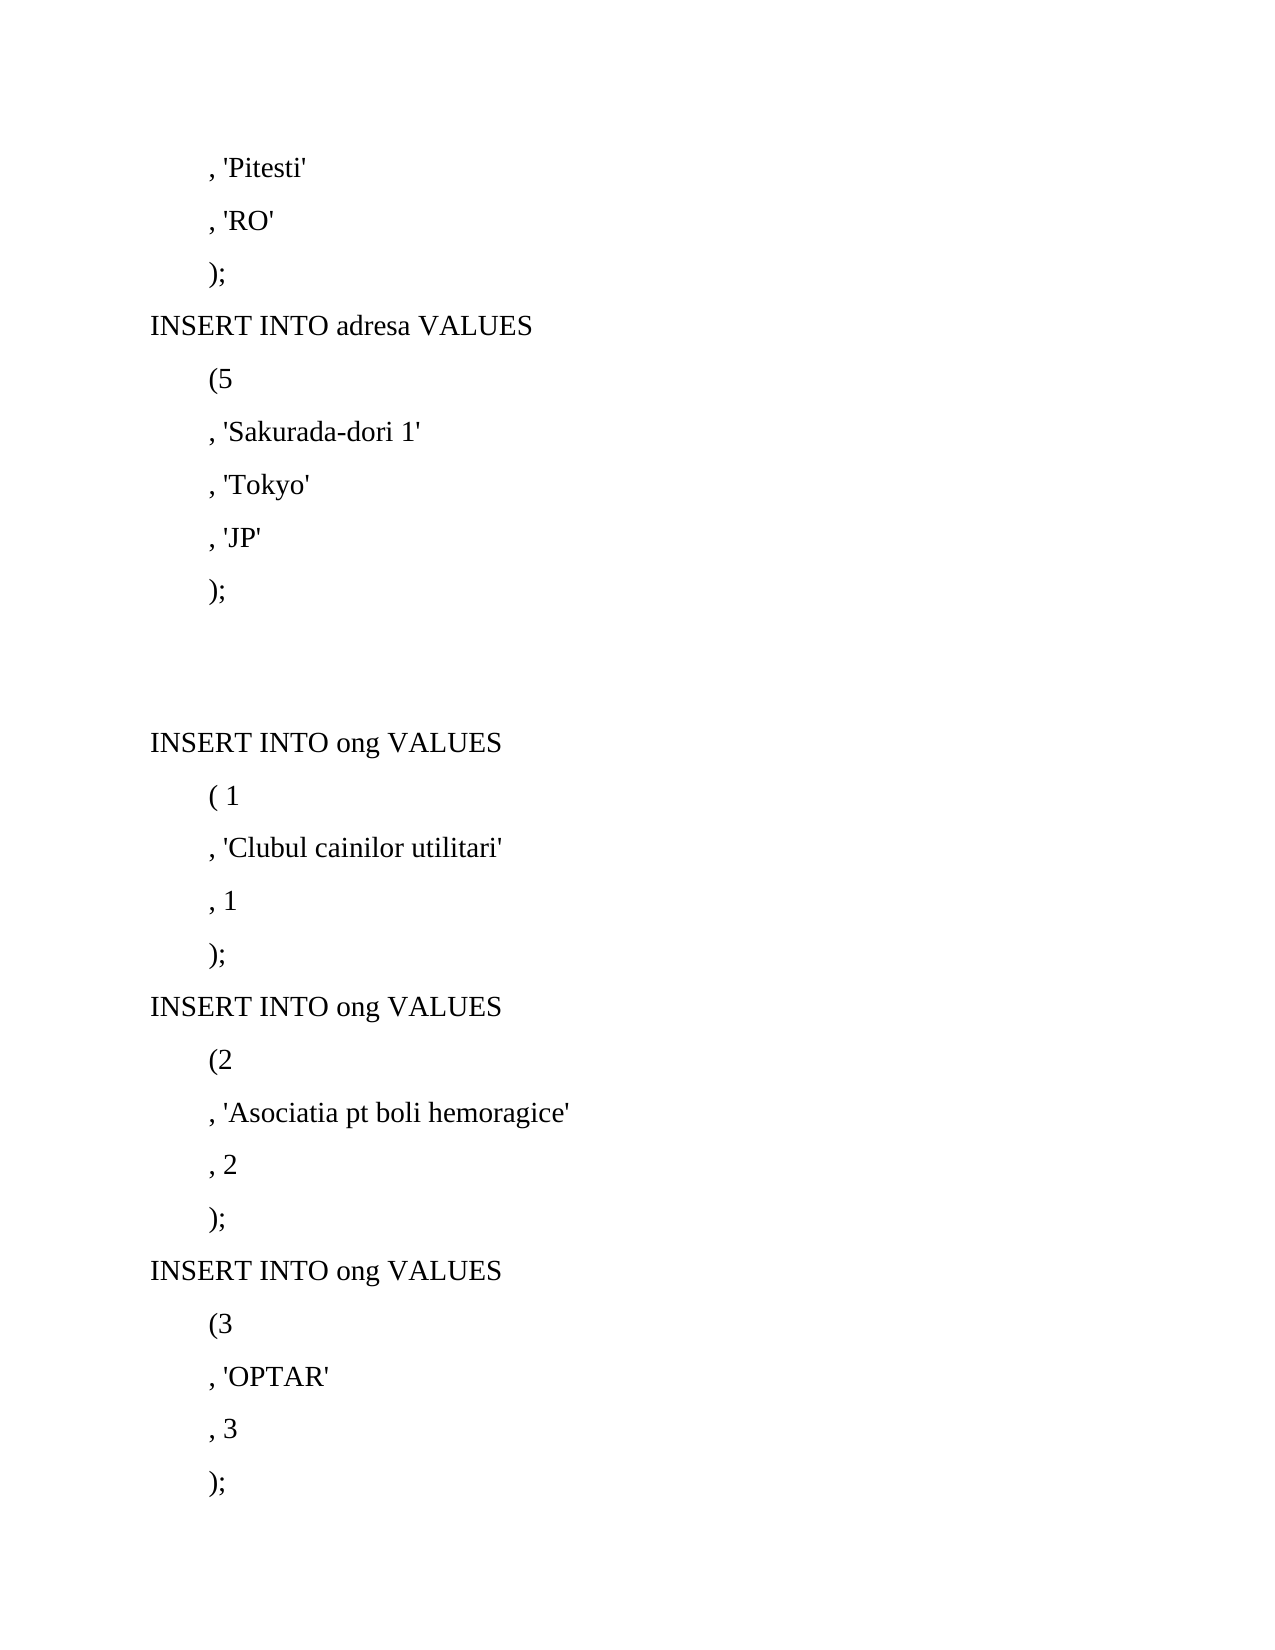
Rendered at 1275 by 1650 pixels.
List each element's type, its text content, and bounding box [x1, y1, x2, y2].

text , 'Sakurada-dori 1' [150, 414, 1125, 448]
text , 'RO' [150, 203, 1125, 236]
text , 'JP' [150, 520, 1125, 553]
text ); [150, 256, 1125, 289]
text INSERT INTO ong VALUES [150, 725, 1125, 758]
text ); [150, 936, 1125, 970]
text (3 [150, 1306, 1125, 1339]
text ); [150, 1200, 1125, 1234]
text , 'OPTAR' [150, 1359, 1125, 1392]
text , 2 [150, 1147, 1125, 1181]
text (5 [150, 361, 1125, 395]
text ); [150, 1464, 1125, 1498]
text INSERT INTO ong VALUES [150, 1253, 1125, 1287]
text (2 [150, 1042, 1125, 1075]
text , 1 [150, 883, 1125, 917]
text ( 1 [150, 778, 1125, 811]
text , 'Asociatia pt boli hemoragice' [150, 1095, 1125, 1128]
text , 'Pitesti' [150, 150, 1125, 183]
text ); [150, 572, 1125, 606]
text , 'Tokyo' [150, 467, 1125, 500]
text , 'Clubul cainilor utilitari' [150, 831, 1125, 864]
text INSERT INTO ong VALUES [150, 989, 1125, 1023]
text INSERT INTO adresa VALUES [150, 308, 1125, 342]
text , 3 [150, 1412, 1125, 1445]
